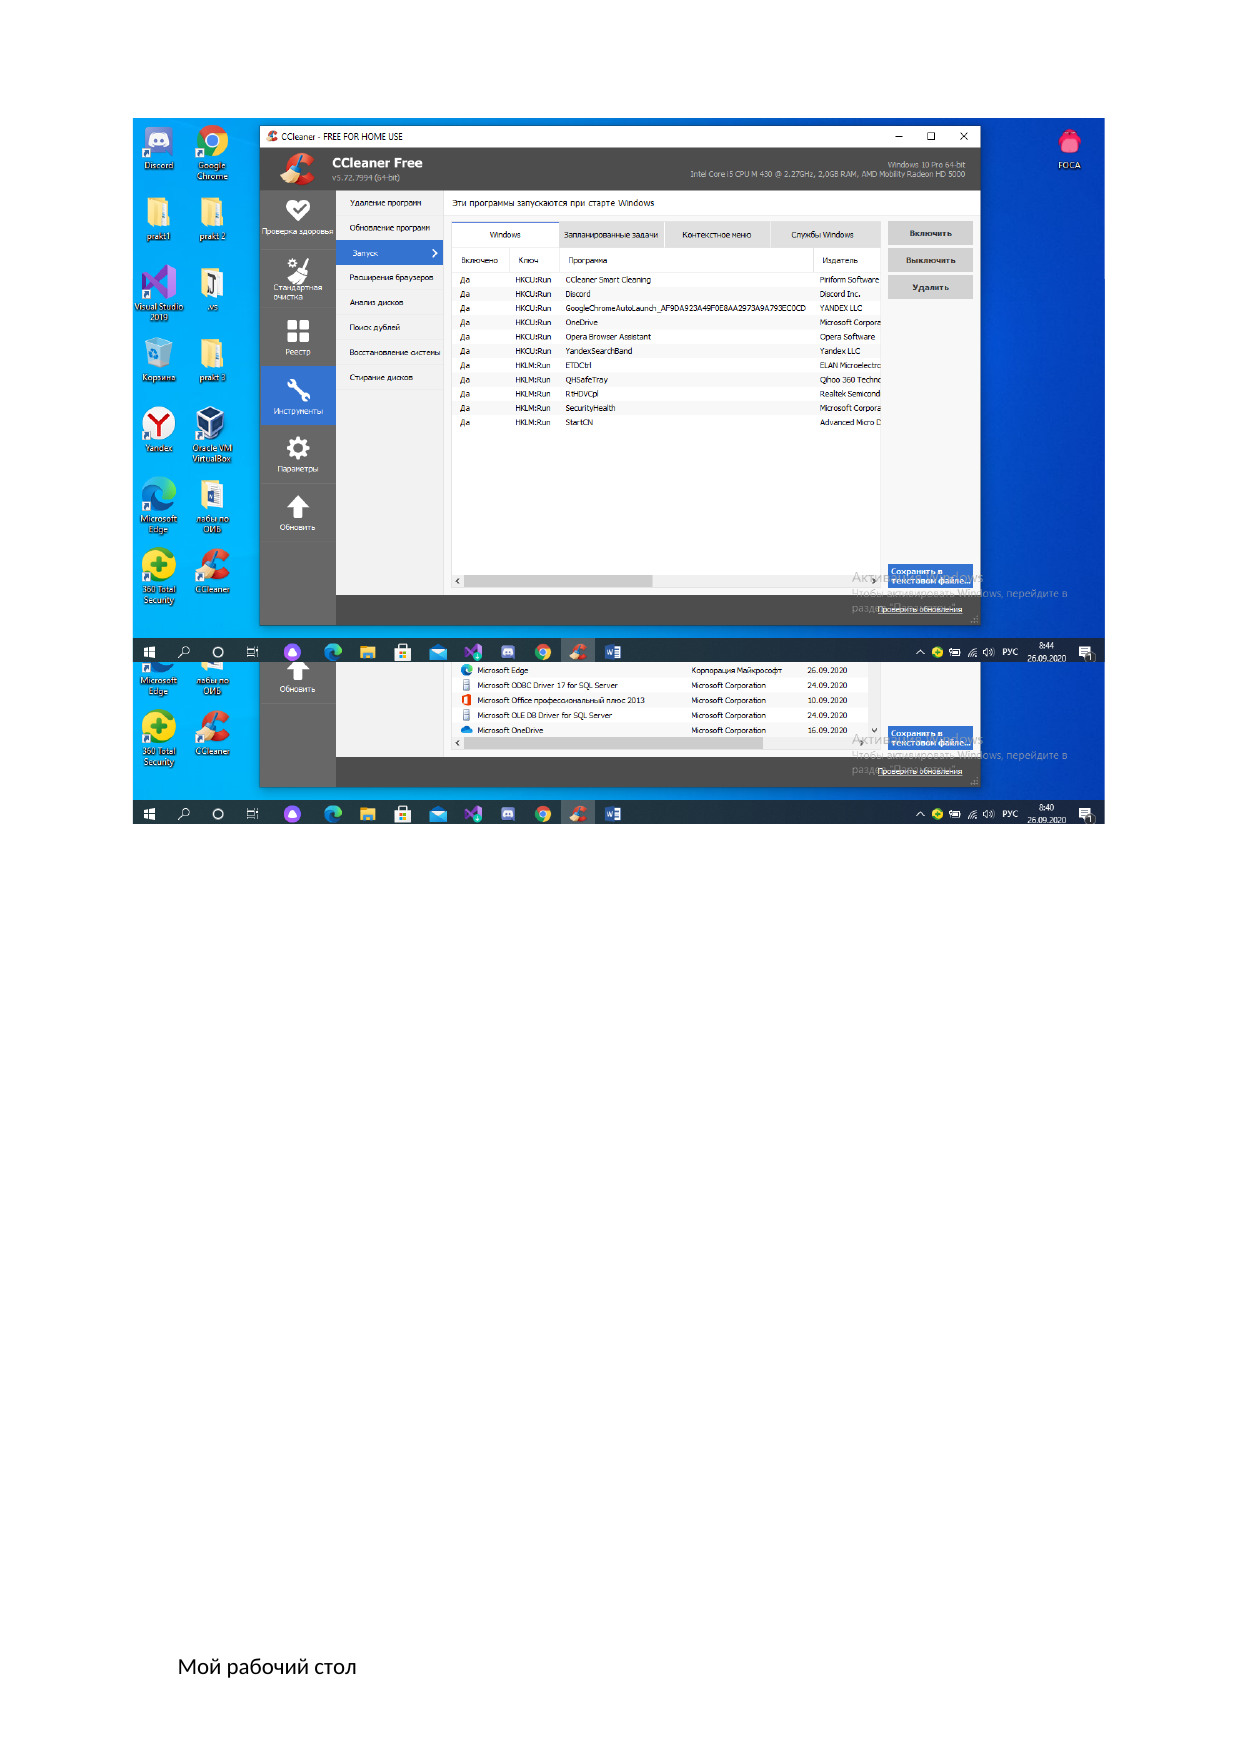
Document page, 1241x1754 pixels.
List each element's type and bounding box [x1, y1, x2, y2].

picture [132, 118, 1104, 824]
picture [202, 269, 222, 297]
picture [196, 711, 228, 742]
picture [202, 198, 222, 225]
picture [221, 445, 231, 450]
picture [198, 517, 216, 521]
picture [143, 127, 172, 157]
picture [208, 688, 219, 693]
picture [143, 477, 175, 510]
picture [143, 265, 175, 298]
picture [146, 304, 156, 309]
picture [194, 456, 223, 461]
picture [141, 516, 152, 521]
picture [208, 527, 220, 531]
picture [148, 198, 169, 225]
picture [148, 377, 157, 382]
picture [143, 407, 174, 439]
picture [196, 549, 228, 581]
picture [143, 710, 175, 742]
picture [143, 548, 175, 581]
picture [196, 118, 234, 157]
picture [202, 340, 222, 367]
picture [146, 338, 172, 367]
picture [202, 481, 222, 508]
picture [203, 173, 212, 178]
picture [141, 678, 152, 682]
picture [196, 407, 223, 439]
